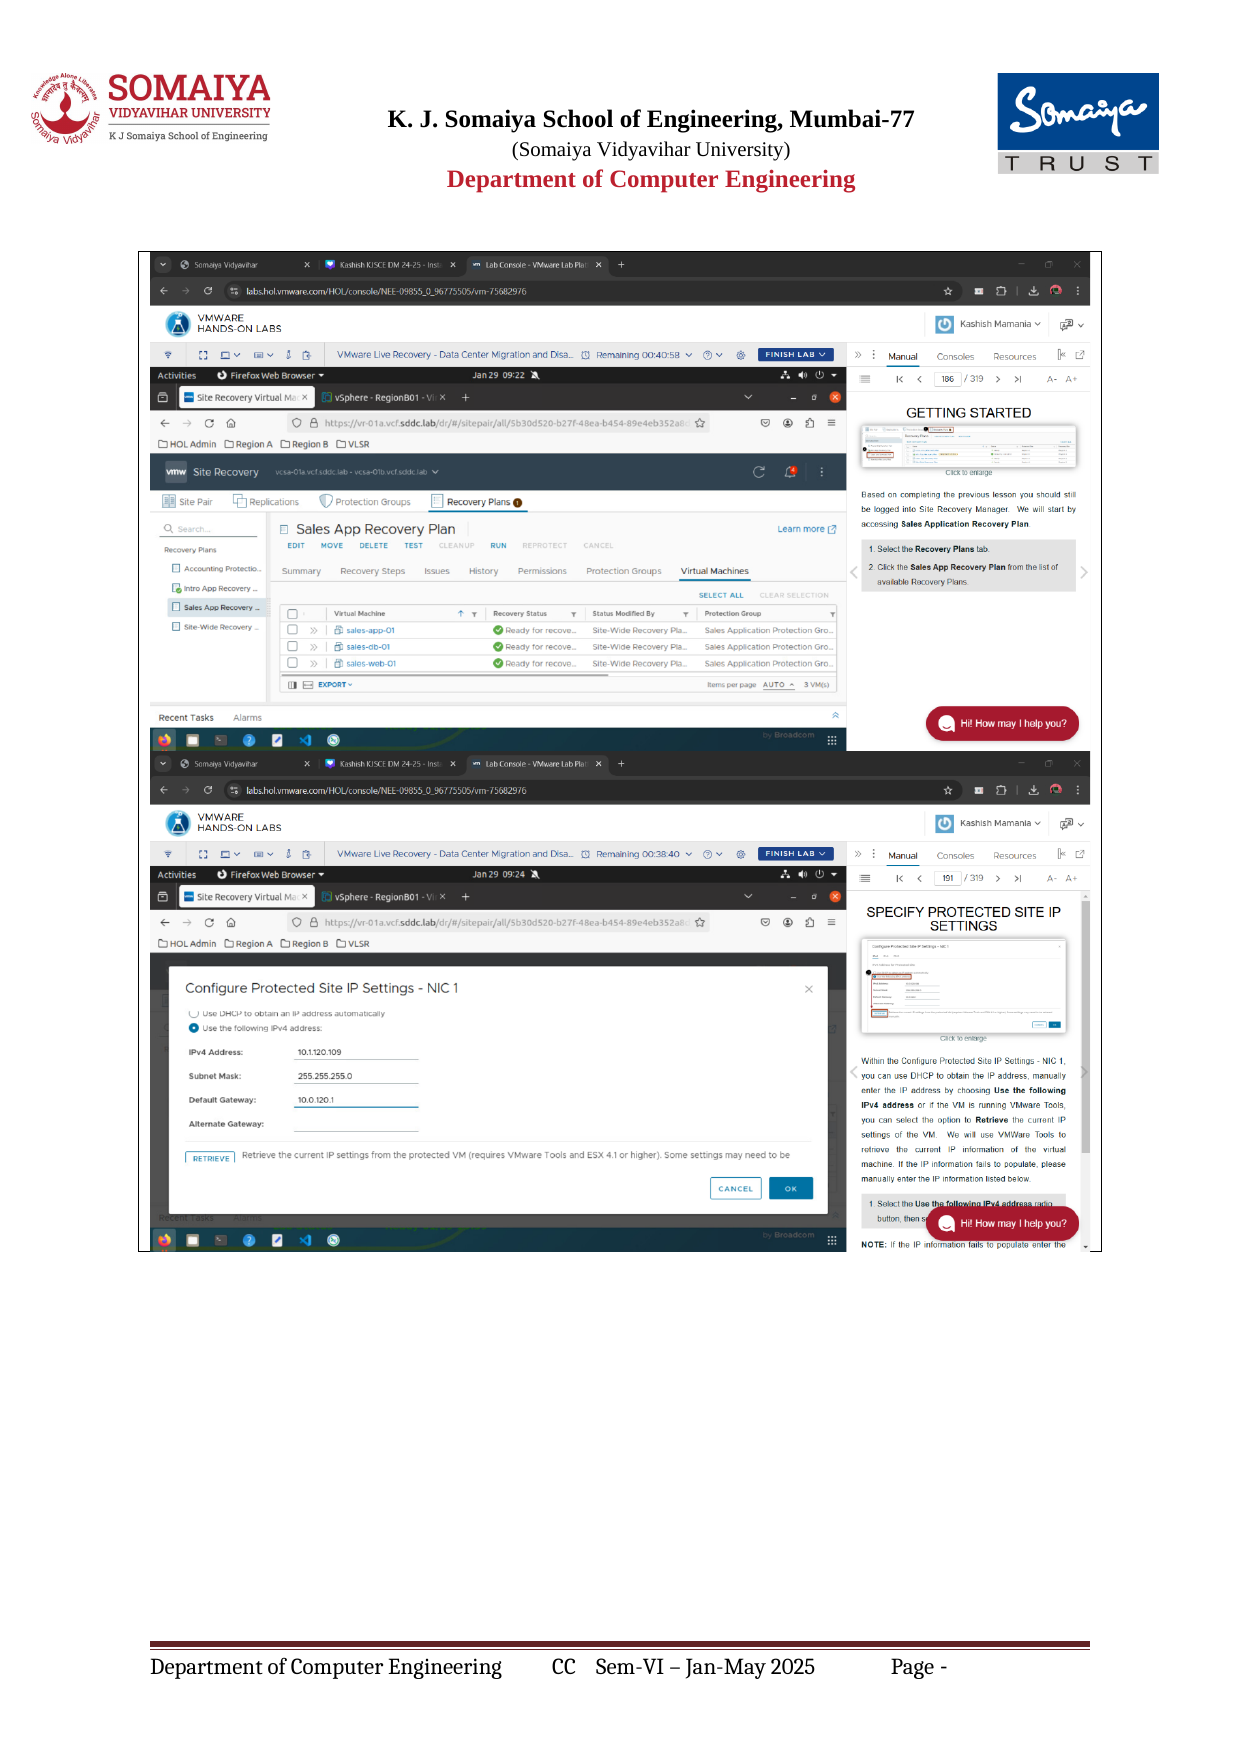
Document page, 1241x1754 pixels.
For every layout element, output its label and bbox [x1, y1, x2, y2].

picture [150, 252, 1091, 1252]
table_header [139, 252, 150, 1251]
table_header [1091, 252, 1101, 1251]
picture [997, 73, 1159, 174]
picture [31, 73, 270, 144]
